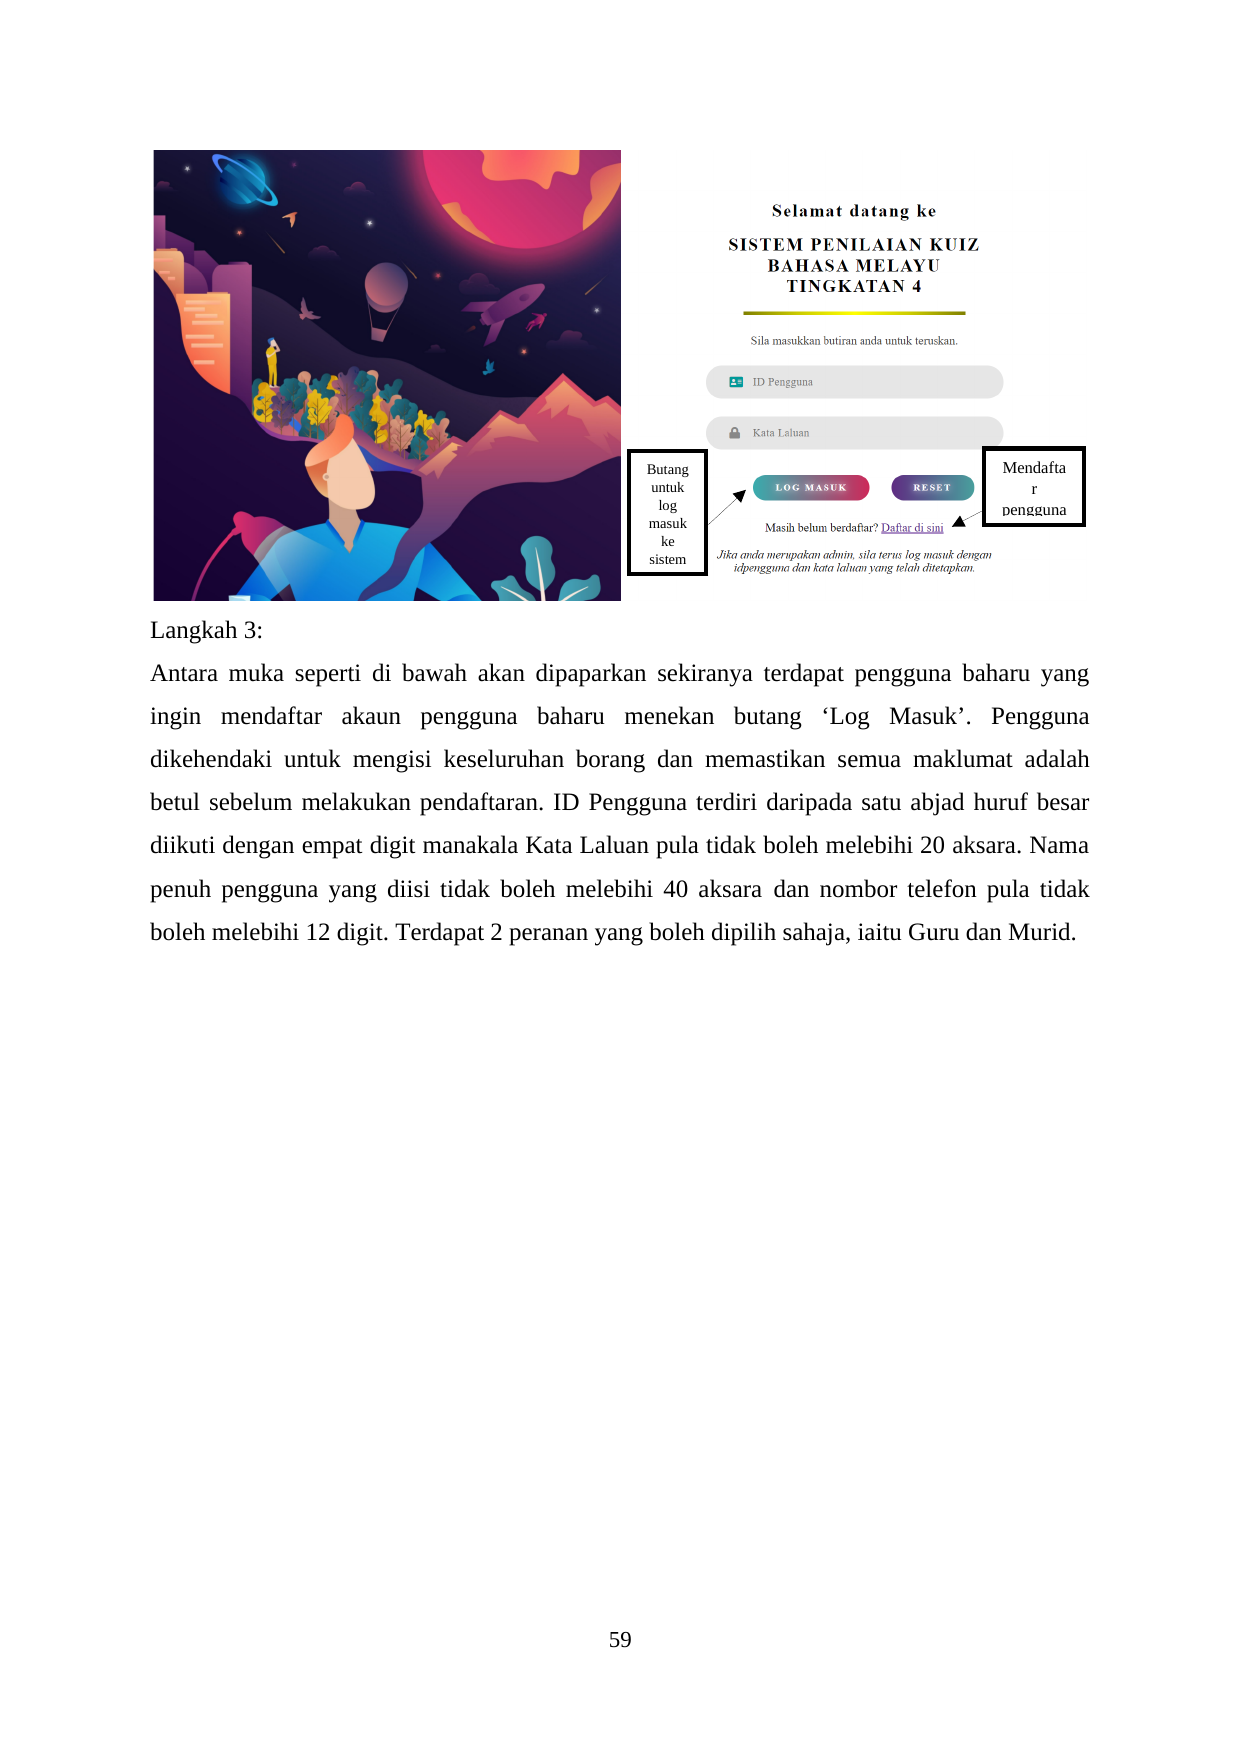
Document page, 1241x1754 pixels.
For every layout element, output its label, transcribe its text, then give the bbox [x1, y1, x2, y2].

text Antara muka seperti di bawah akan dipaparkan sekiranya terdapat pengguna baharu yang ingin mendaftar akaun pengguna baharu menekan butang ‘Log Masuk’. Pengguna dikehendaki untuk mengisi keseluruhan borang dan memastikan semua maklumat adalah betul sebelum melakukan pendaftaran. ID Pengguna terdiri daripada satu abjad huruf besar diikuti dengan empat digit manakala Kata Laluan pula tidak boleh melebihi 20 aksara. Nama penuh pengguna yang diisi tidak boleh melebihi 40 aksara dan nombor telefon pula tidak boleh melebihi 12 digit. Terdapat 2 peranan yang boleh dipilih sahaja, iaitu Guru dan Murid. [150, 658, 1090, 946]
picture [153, 150, 1087, 601]
text Langkah 3: [150, 615, 1090, 644]
